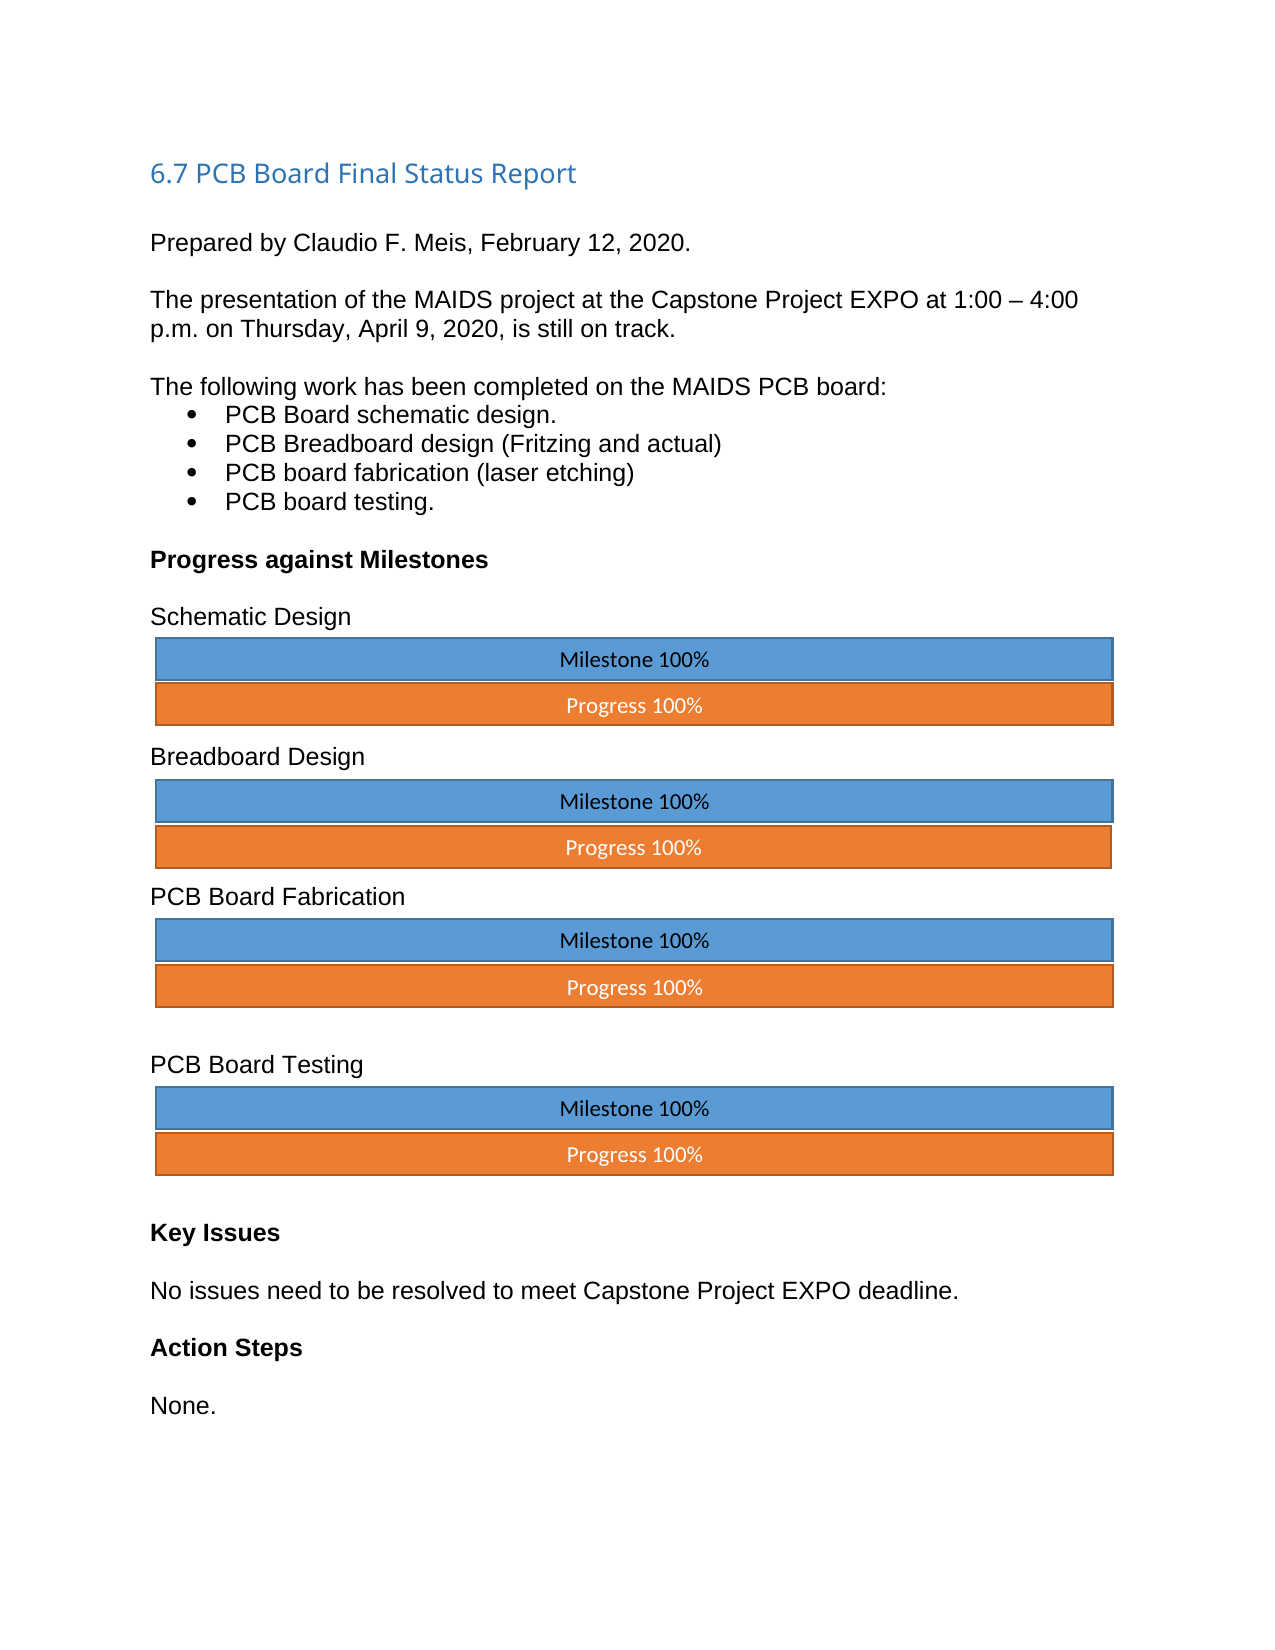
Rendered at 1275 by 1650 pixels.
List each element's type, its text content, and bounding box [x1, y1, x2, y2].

text Progress against Milestones [150, 544, 1125, 573]
list PCB Board schematic design. [187, 400, 1125, 429]
text Key Issues [150, 1218, 1125, 1247]
text No issues need to be resolved to meet Capstone Project EXPO deadline. [150, 1276, 1125, 1304]
list PCB board fabrication (laser etching) [187, 458, 1125, 487]
text Prepared by Claudio F. Meis, February 12, 2020. [150, 228, 1125, 257]
subtitle 6.7 PCB Board Final Status Report [150, 154, 1125, 191]
text The presentation of the MAIDS project at the Capstone Project EXPO at 1:00 – 4:00 p.m. on Thursday, April 9, 2020, is still on track. [150, 285, 1125, 343]
text None. [150, 1391, 1125, 1419]
text Action Steps [150, 1333, 1125, 1362]
text PCB Board Fabrication [150, 882, 1125, 911]
text Schematic Design [150, 602, 1125, 631]
text Breadboard Design [150, 742, 1125, 771]
list PCB Breadboard design (Fritzing and actual) [187, 429, 1125, 458]
list PCB board testing. [187, 487, 1125, 516]
text The following work has been completed on the MAIDS PCB board: [150, 372, 1125, 400]
text PCB Board Testing [150, 1050, 1125, 1079]
